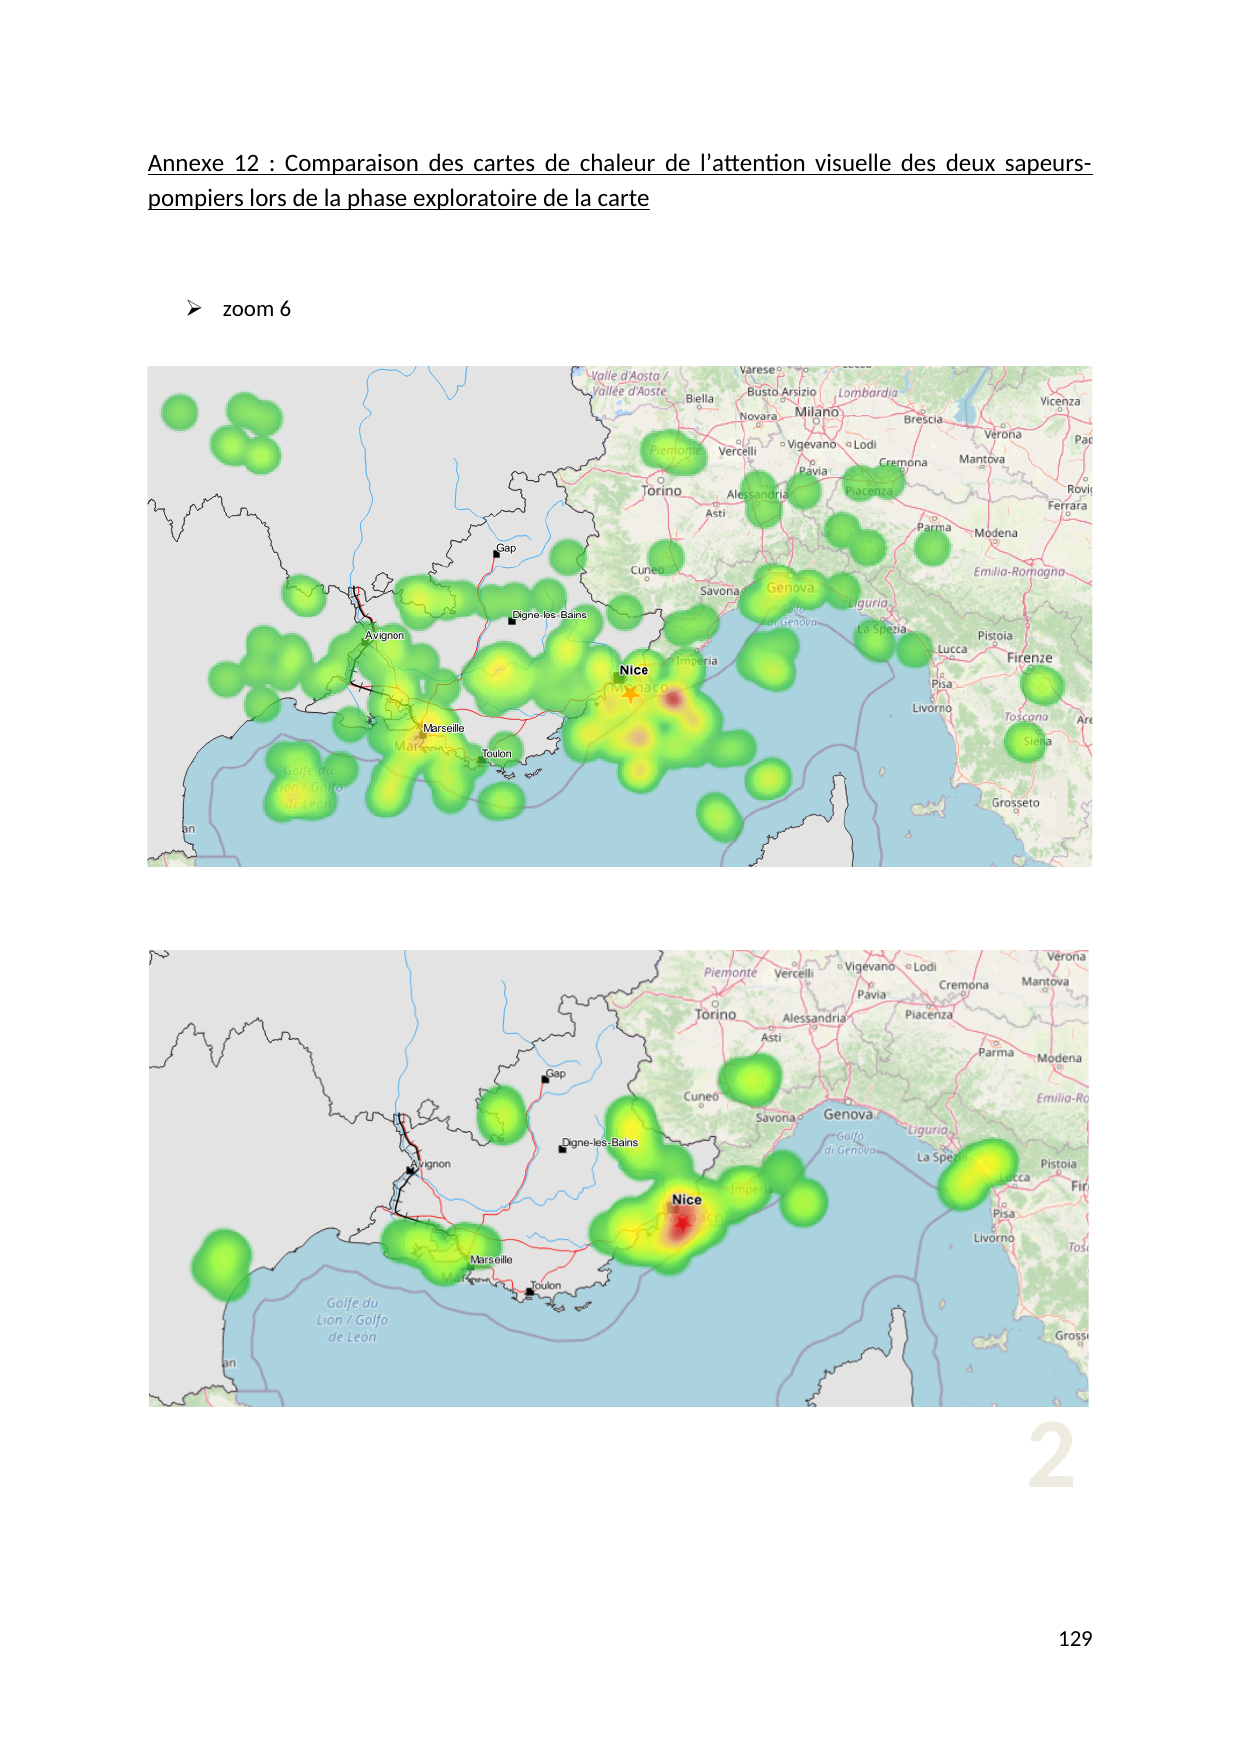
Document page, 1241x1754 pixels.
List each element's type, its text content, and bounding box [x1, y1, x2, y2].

text Annexe 12 : Comparaison des cartes de chaleur de l’attention visuelle des deux sapeurs-pompiers lors de la phase exploratoire de la carte [148, 148, 1093, 174]
picture [148, 950, 1088, 1406]
picture [147, 366, 1093, 867]
text Annexe 12 : Comparaison des cartes de chaleur de l’attention visuelle des deux sapeurs-pompiers lors de la phase exploratoire de la carte [148, 175, 1093, 213]
list zoom 6 [185, 294, 1093, 322]
